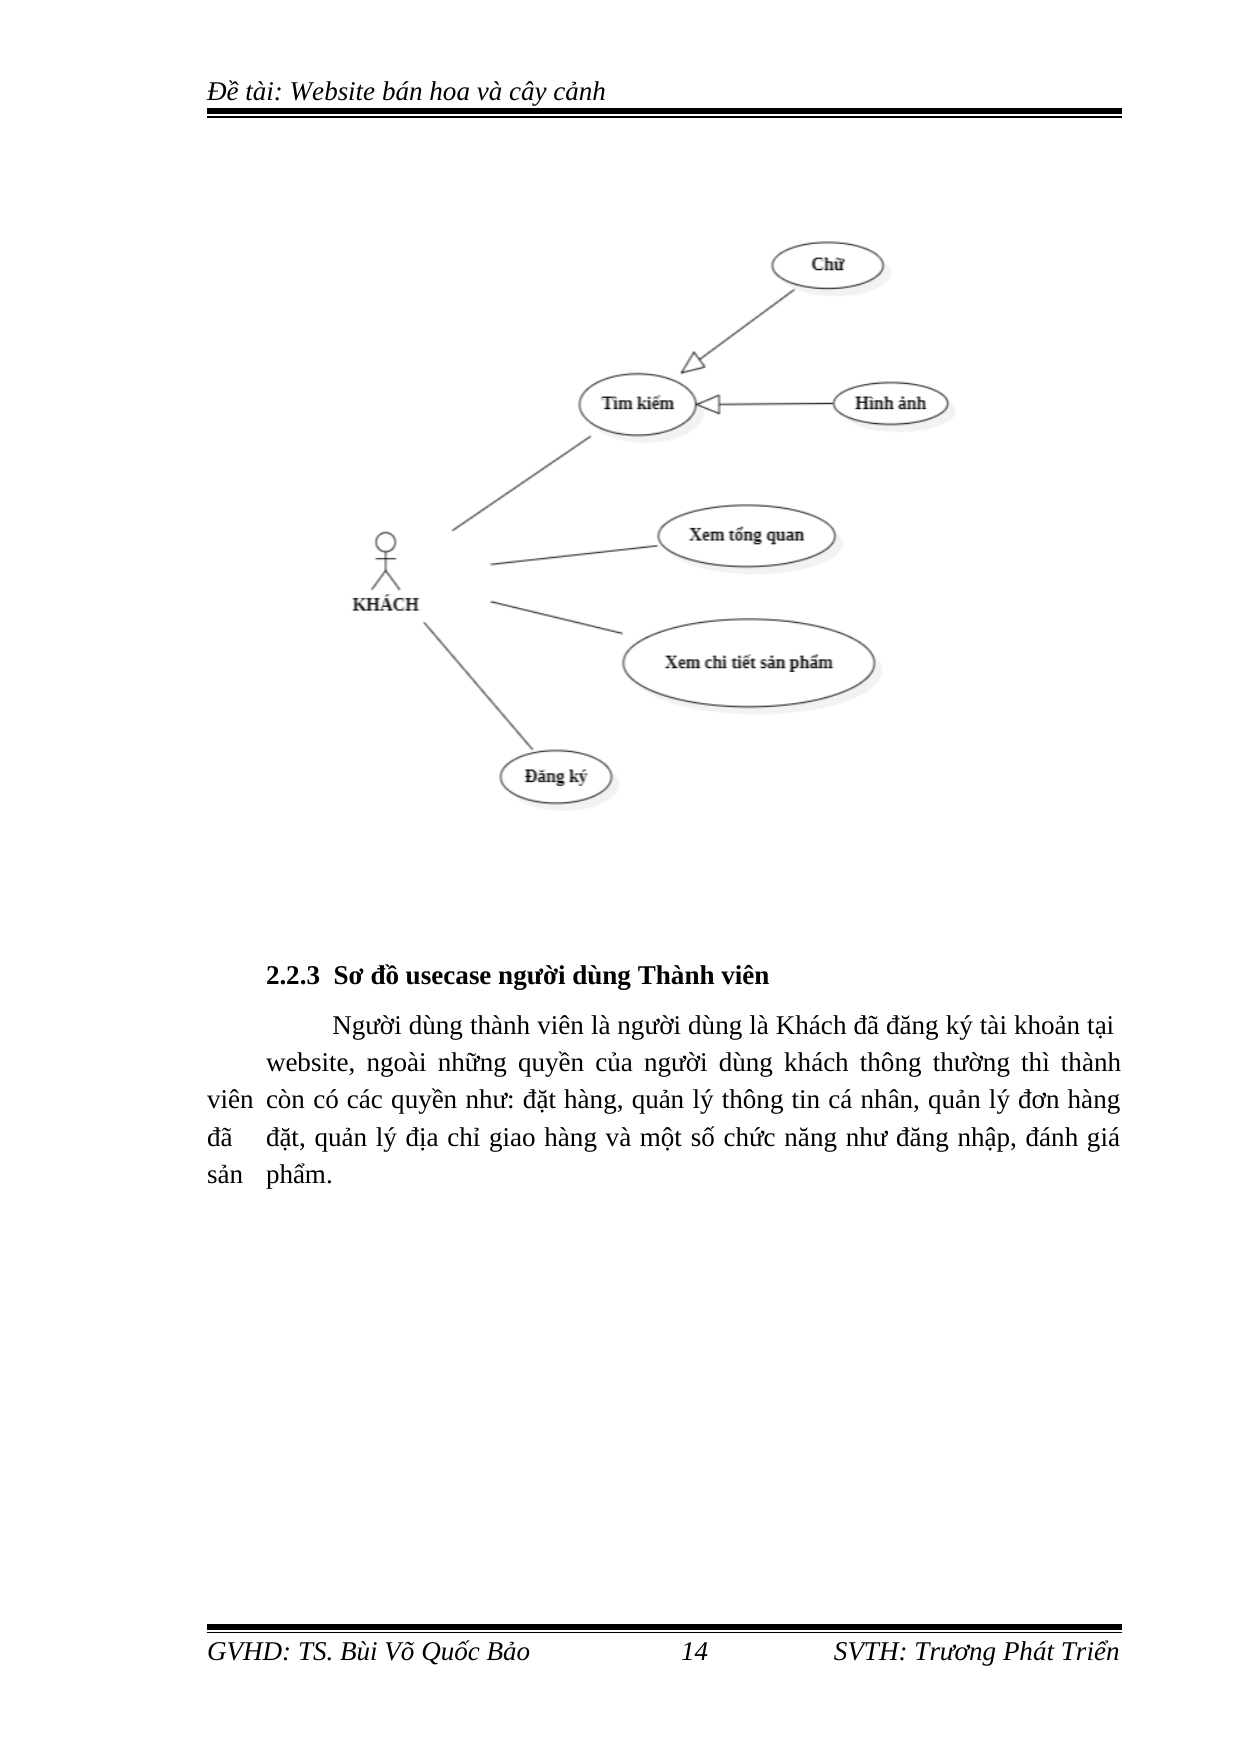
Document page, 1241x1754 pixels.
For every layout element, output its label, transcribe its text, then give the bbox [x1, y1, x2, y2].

text Người dùng thành viên là người dùng là Khách đã đăng ký tài khoản tại website, ngoài những quyền của người dùng khách thông thường thì thành viên còn có các quyền như: đặt hàng, quản lý thông tin cá nhân, quản lý đơn hàng đã đặt, quản lý địa chỉ giao hàng và một số chức năng như đăng nhập, đánh giá sản phẩm. [207, 1009, 1122, 1189]
text 2.2.3 Sơ đồ usecase người dùng Thành viên [207, 959, 1122, 990]
picture [258, 219, 1071, 841]
